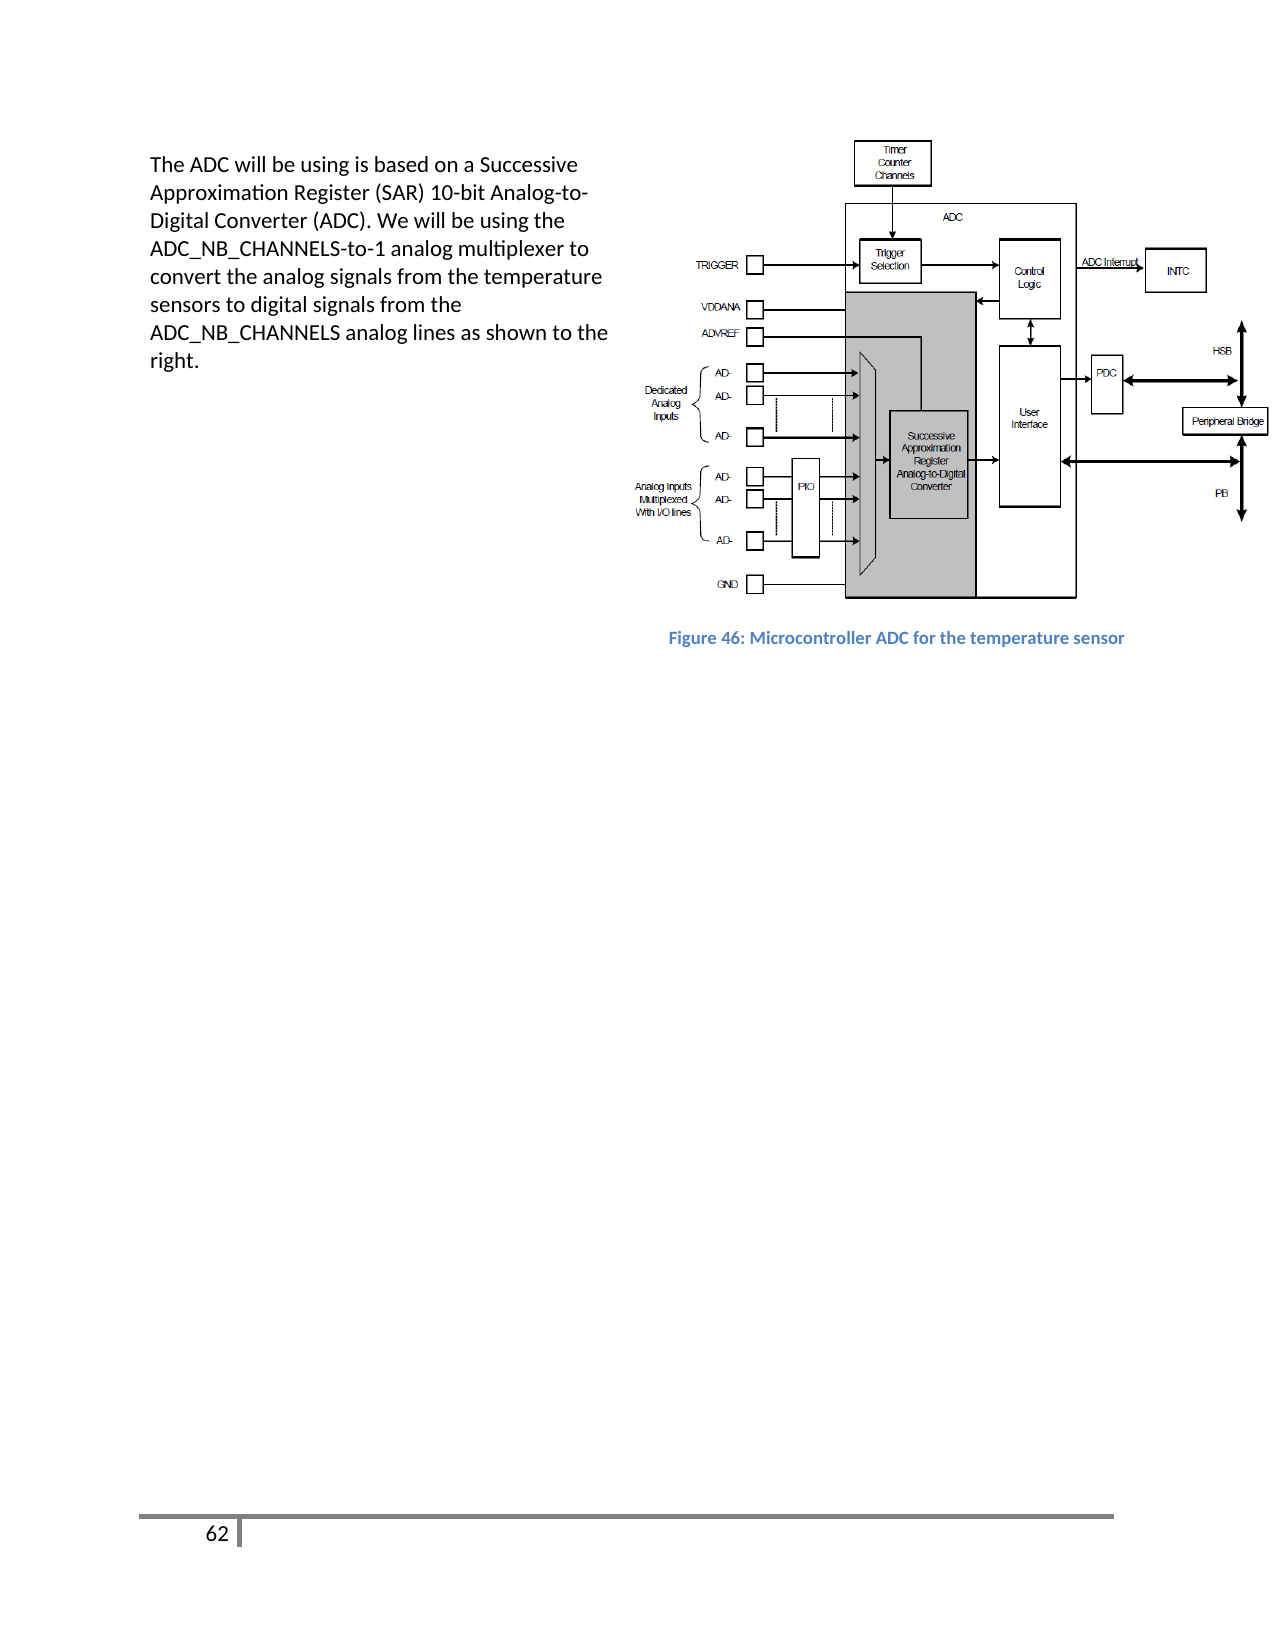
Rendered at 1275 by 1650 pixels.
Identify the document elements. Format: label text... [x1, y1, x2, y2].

picture [627, 131, 1275, 603]
text Figure 46: Microcontroller ADC for the temperature sensor [150, 626, 1125, 649]
text The ADC will be using is based on a Successive Approximation Register (SAR) 10-bit Analog-to-Digital Converter (ADC). We will be using the ADC_NB_CHANNELS-to-1 analog multiplexer to convert the analog signals from the temperature sensors to digital signals from the ADC_NB_CHANNELS analog lines as shown to the right. [150, 150, 627, 374]
